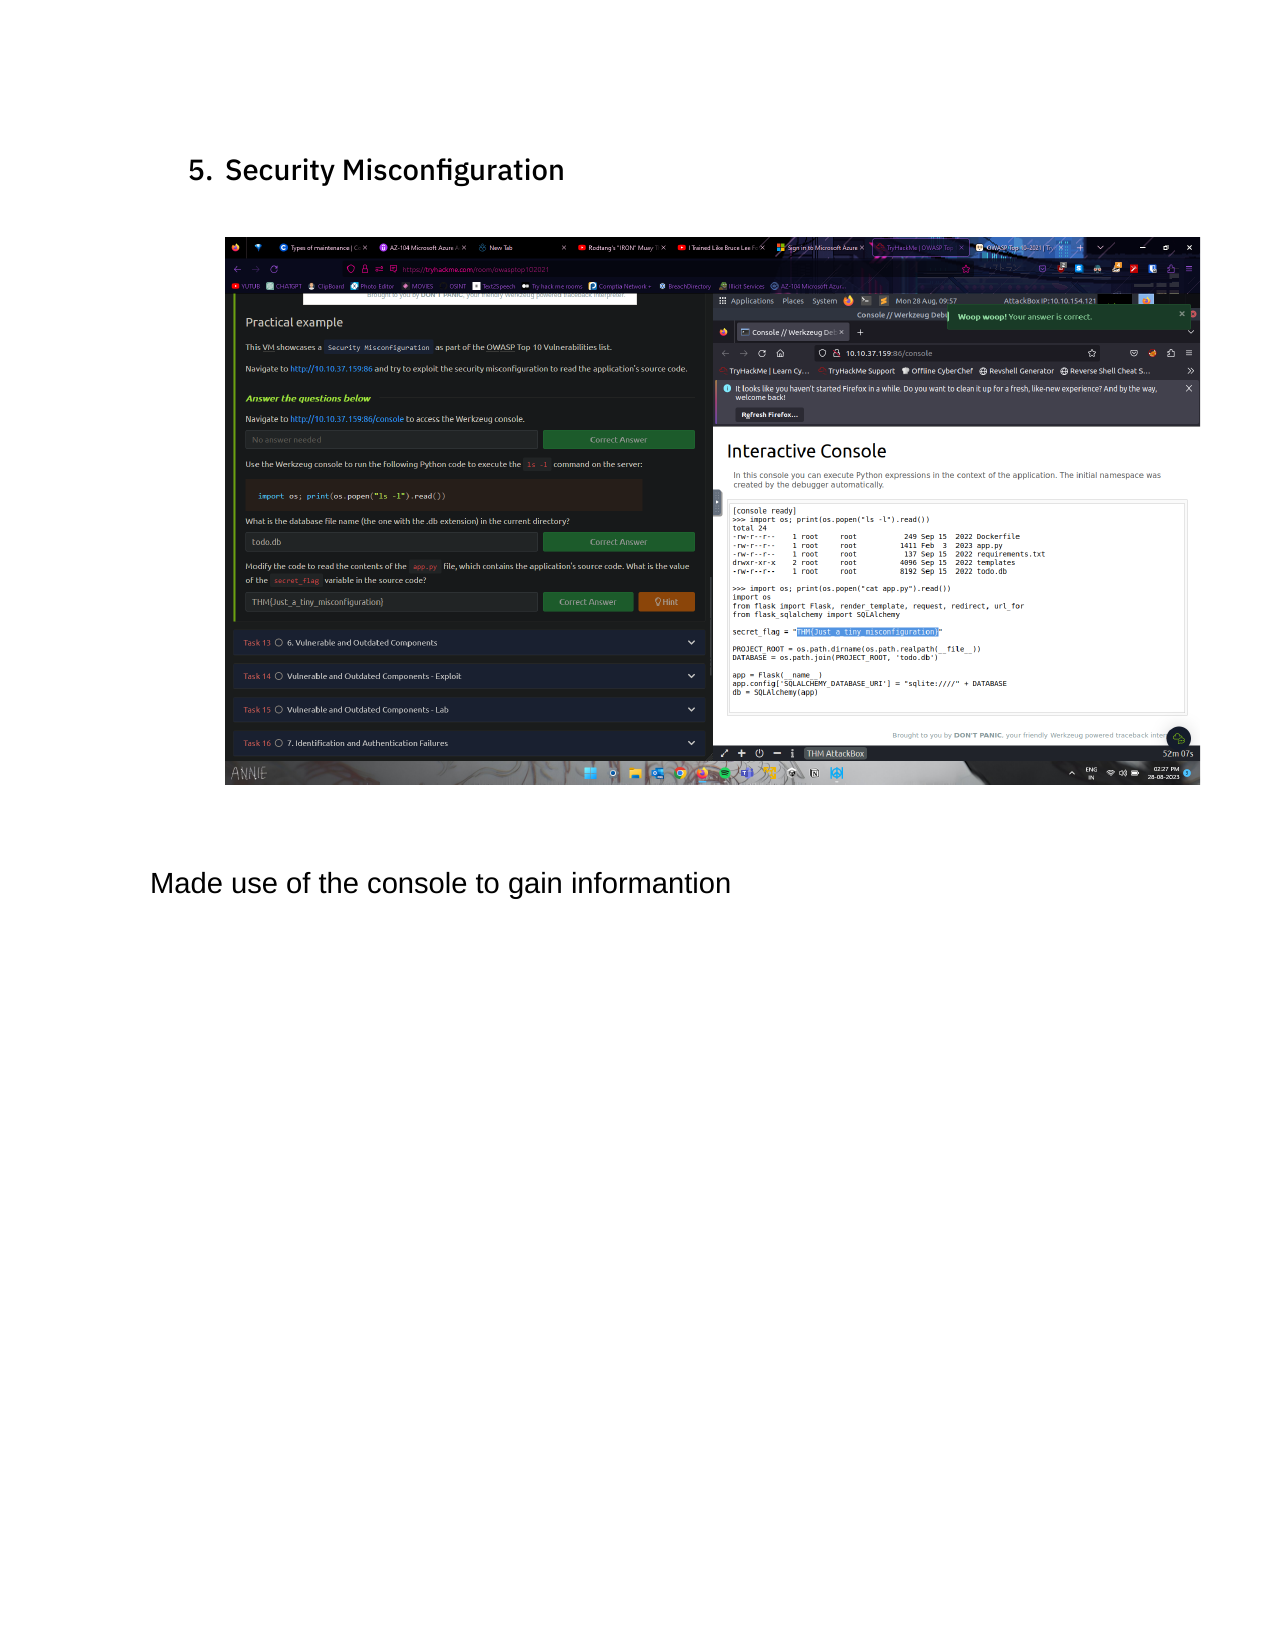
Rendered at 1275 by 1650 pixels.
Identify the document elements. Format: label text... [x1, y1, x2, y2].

text Made use of the console to gain informantion [150, 866, 1125, 899]
picture [225, 237, 1200, 785]
list Security Misconfiguration [187, 150, 1125, 188]
